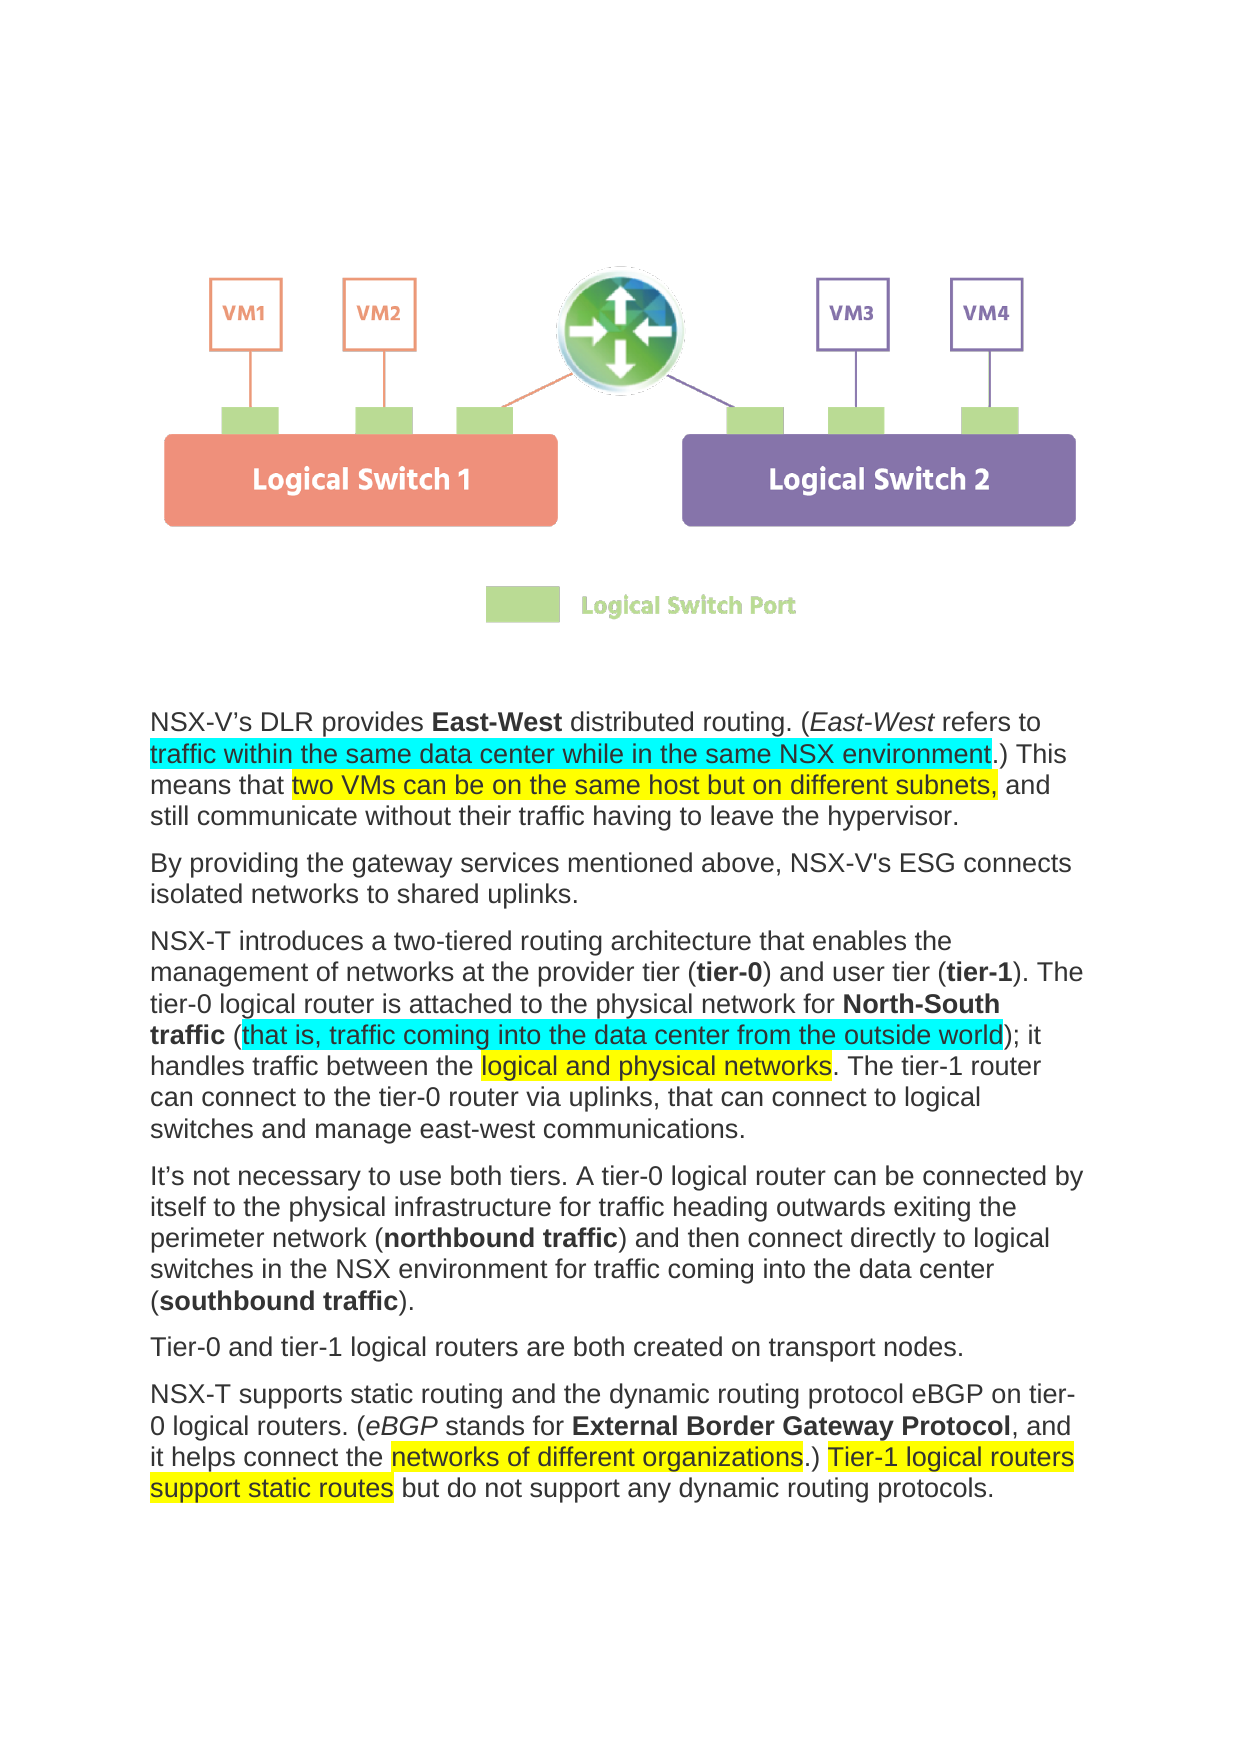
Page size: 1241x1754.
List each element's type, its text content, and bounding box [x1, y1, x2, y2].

text NSX-T introduces a two-tiered routing architecture that enables the management of networks at the provider tier (tier-0) and user tier (tier-1). The tier-0 logical router is attached to the physical network for North-South traffic (that is, traffic coming into the data center from the outside world); it handles traffic between the logical and physical networks. The tier-1 router can connect to the tier-0 router via uplinks, that can connect to logical switches and manage east-west communications. [150, 925, 1090, 1144]
text By providing the gateway services mentioned above, NSX-V's ESG connects isolated networks to shared uplinks. [150, 847, 1090, 909]
text Tier-0 and tier-1 logical routers are both created on transport nodes. [150, 1331, 1090, 1363]
picture [150, 150, 1091, 688]
text It’s not necessary to use both tiers. A tier-0 logical router can be connected by itself to the physical infrastructure for traffic heading outwards exiting the perimeter network (northbound traffic) and then connect directly to logical switches in the NSX environment for traffic coming into the data center (southbound traffic). [150, 1159, 1090, 1316]
text NSX-T supports static routing and the dynamic routing protocol eBGP on tier-0 logical routers. (eBGP stands for External Border Gateway Protocol, and it helps connect the networks of different organizations.) Tier-1 logical routers support static routes but do not support any dynamic routing protocols. [150, 1378, 1090, 1503]
text NSX-V’s DLR provides East-West distributed routing. (East-West refers to traffic within the same data center while in the same NSX environment.) This means that two VMs can be on the same host but on different subnets, and still communicate without their traffic having to leave the hypervisor. [150, 706, 1090, 831]
